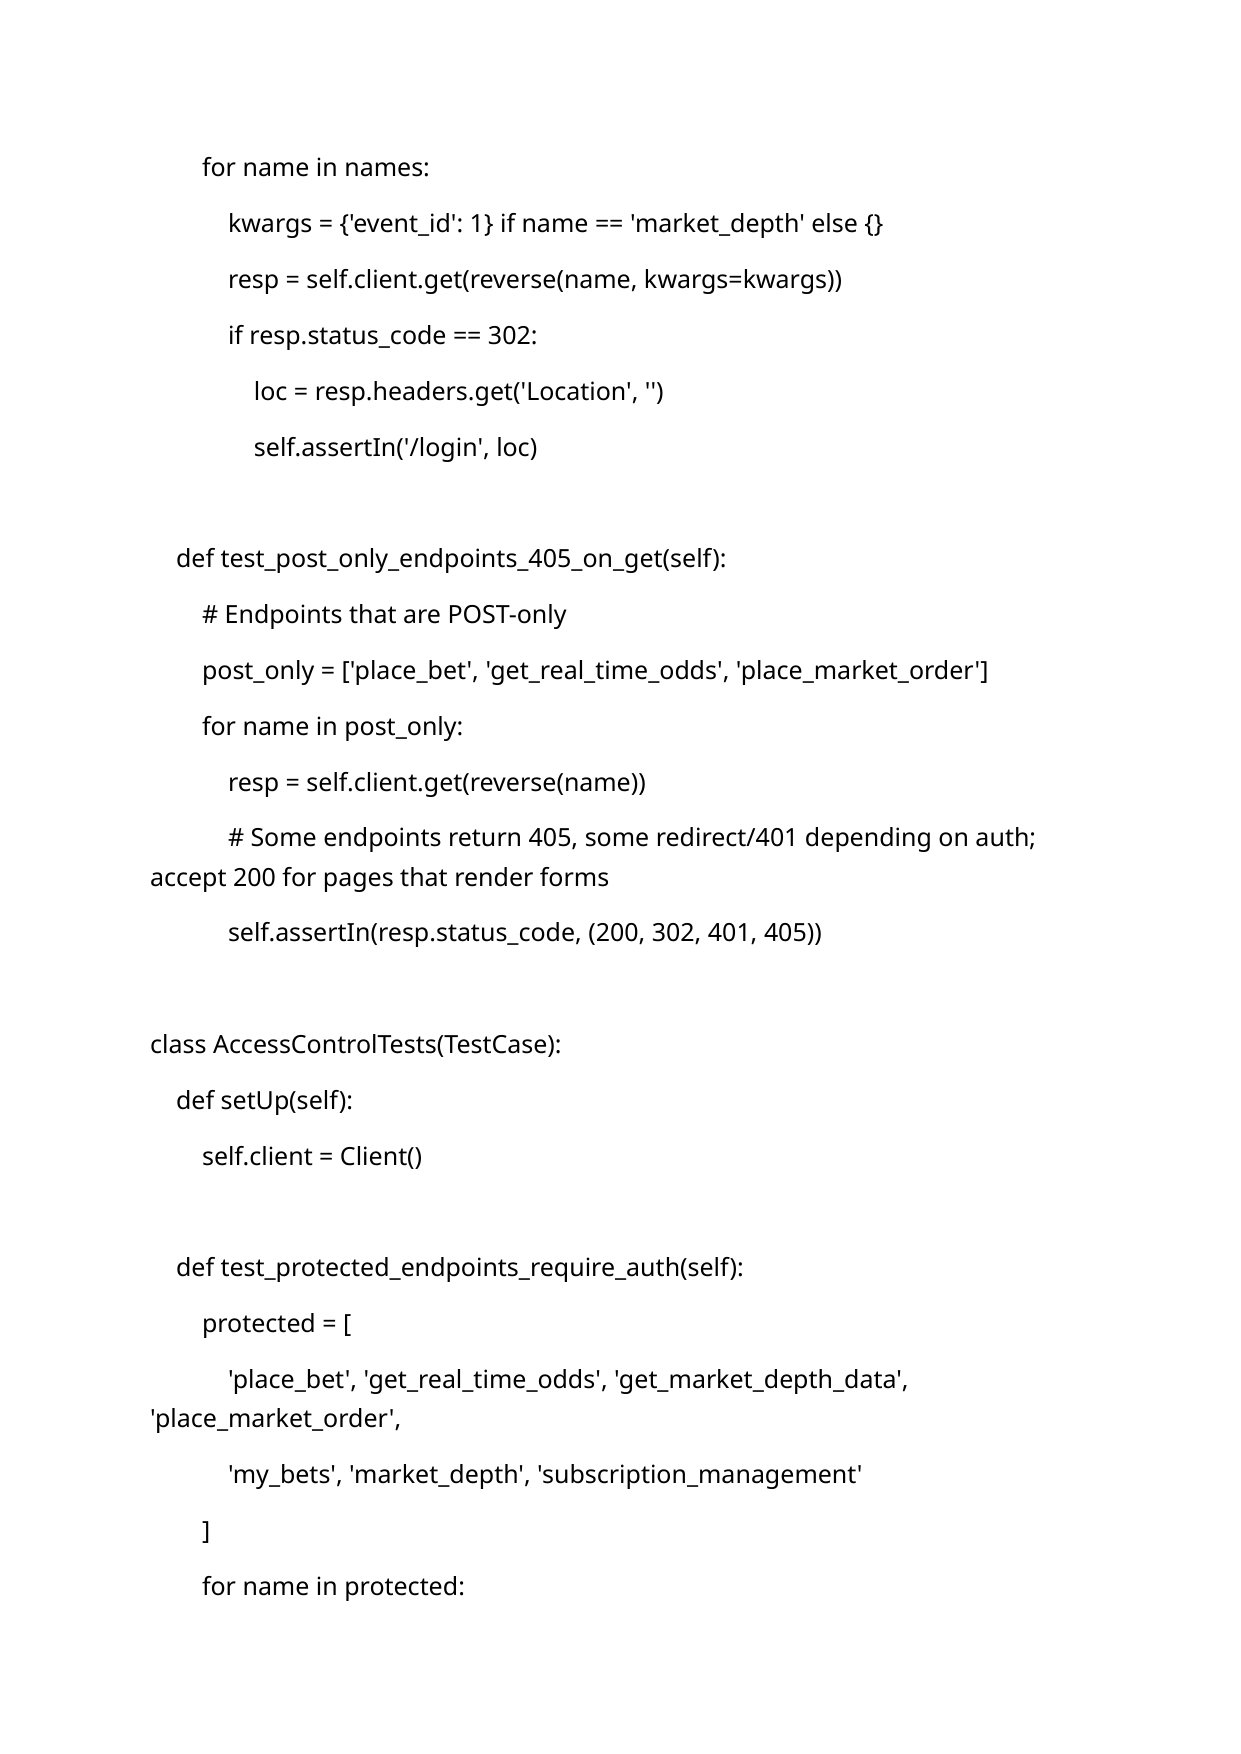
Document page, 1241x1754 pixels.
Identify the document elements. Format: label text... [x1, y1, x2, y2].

text ] [150, 1512, 1090, 1547]
text def setUp(self): [150, 1082, 1090, 1117]
text if resp.status_code == 302: [150, 317, 1090, 352]
text # Endpoints that are POST-only [150, 597, 1090, 631]
text 'my_bets', 'market_depth', 'subscription_management' [150, 1457, 1090, 1491]
text for name in protected: [150, 1568, 1090, 1602]
text # Some endpoints return 405, some redirect/401 depending on auth; accept 200 for pages that render forms [150, 820, 1090, 893]
text 'place_bet', 'get_real_time_odds', 'get_market_depth_data', 'place_market_order', [150, 1362, 1090, 1435]
text def test_protected_endpoints_require_auth(self): [150, 1250, 1090, 1284]
text def test_post_only_endpoints_405_on_get(self): [150, 541, 1090, 575]
text class AccessControlTests(TestCase): [150, 1027, 1090, 1061]
text self.assertIn('/login', loc) [150, 429, 1090, 463]
text self.assertIn(resp.status_code, (200, 302, 401, 405)) [150, 915, 1090, 949]
text kwargs = {'event_id': 1} if name == 'market_depth' else {} [150, 206, 1090, 240]
text post_only = ['place_bet', 'get_real_time_odds', 'place_market_order'] [150, 652, 1090, 687]
text for name in post_only: [150, 708, 1090, 742]
text resp = self.client.get(reverse(name, kwargs=kwargs)) [150, 262, 1090, 296]
text self.client = Client() [150, 1138, 1090, 1172]
text for name in names: [150, 150, 1090, 184]
text loc = resp.headers.get('Location', '') [150, 373, 1090, 407]
text resp = self.client.get(reverse(name)) [150, 764, 1090, 798]
text protected = [ [150, 1306, 1090, 1340]
